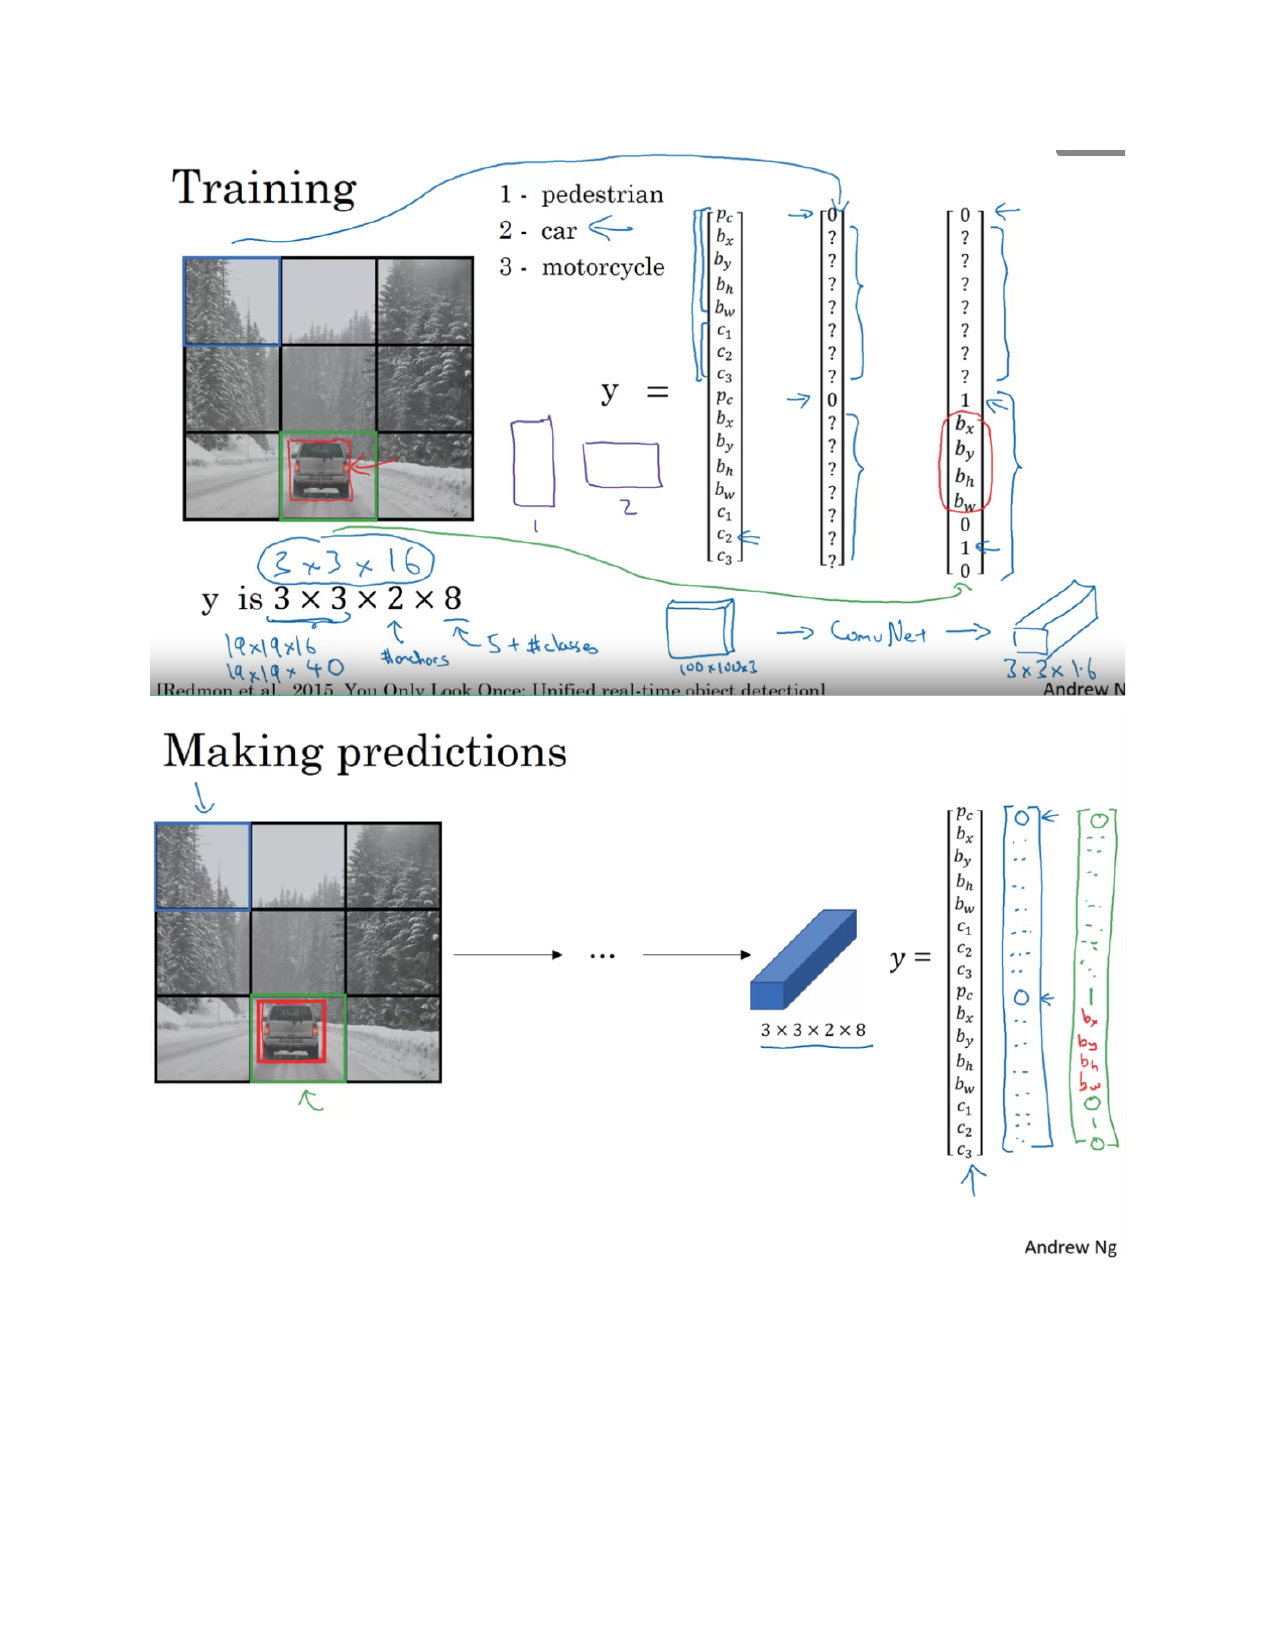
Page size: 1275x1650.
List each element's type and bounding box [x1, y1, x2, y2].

picture [150, 714, 1125, 1258]
picture [150, 150, 1125, 696]
